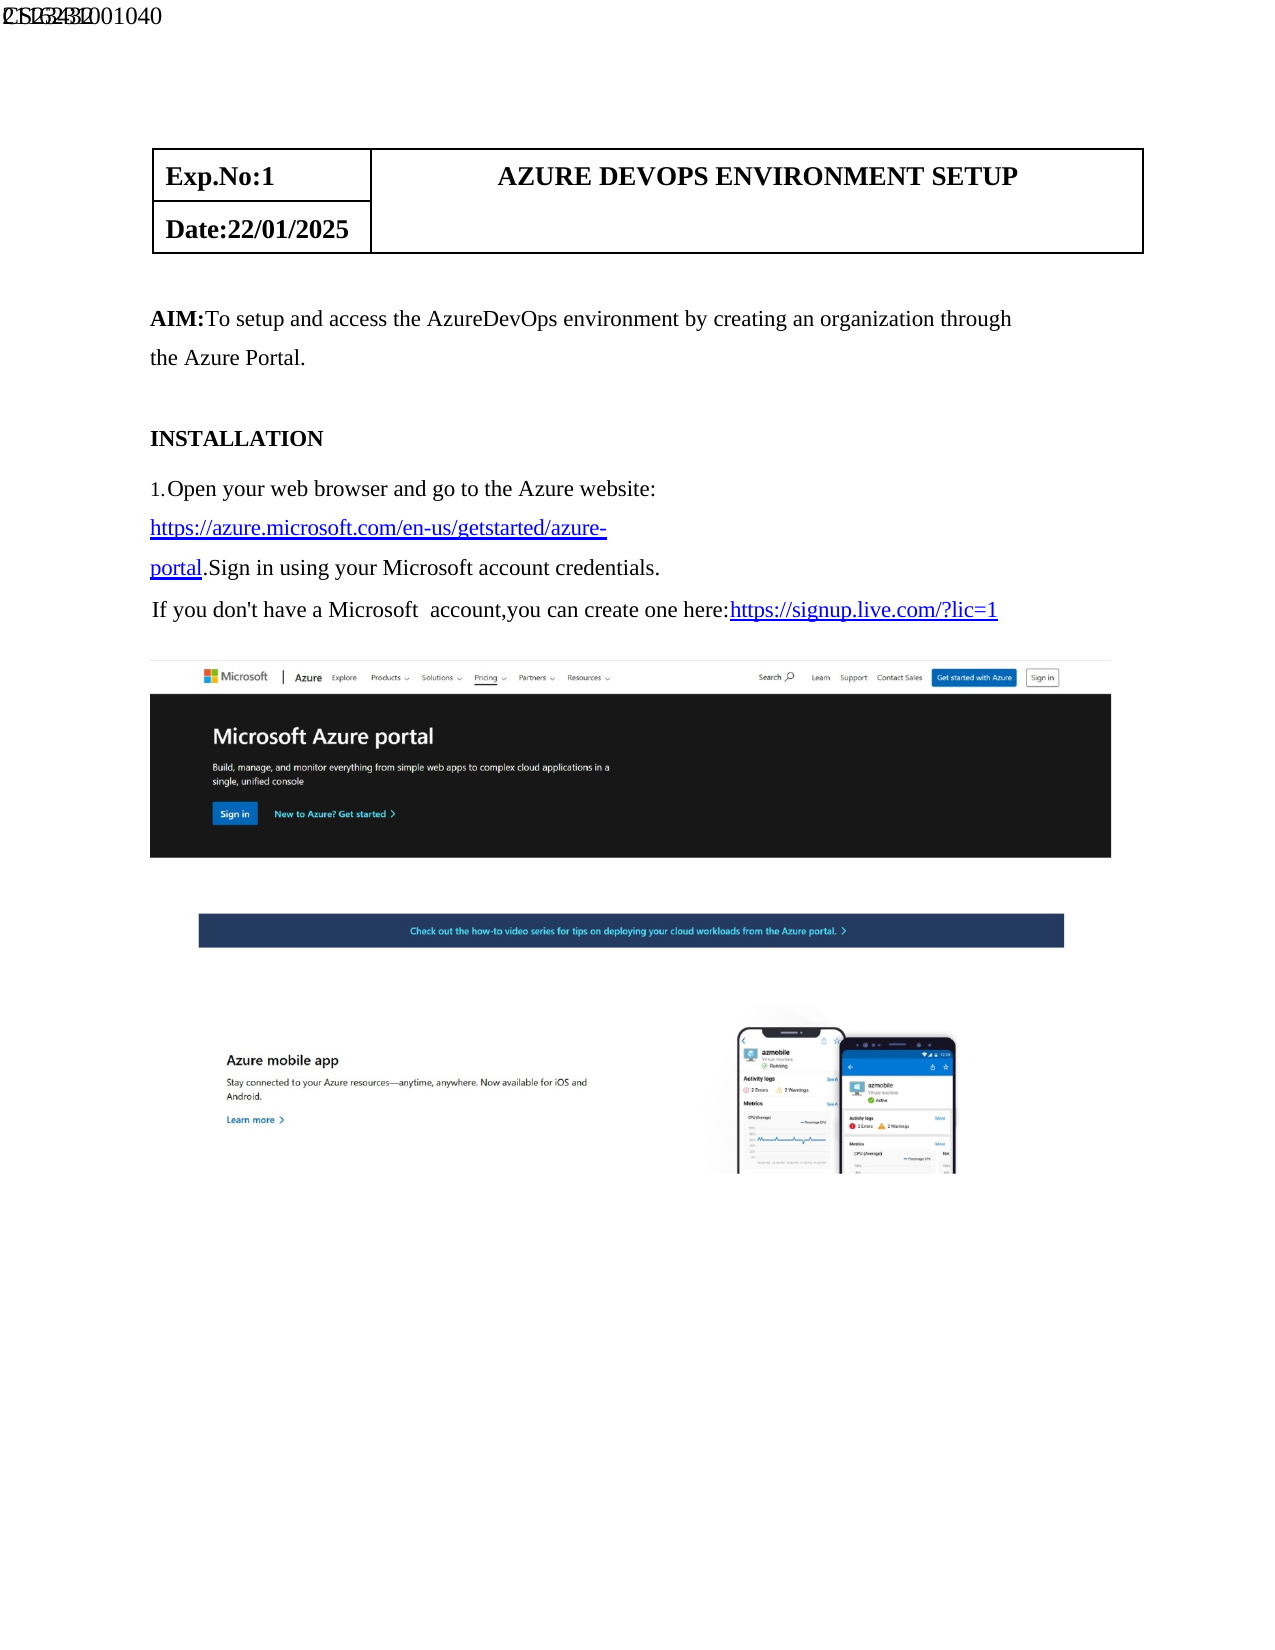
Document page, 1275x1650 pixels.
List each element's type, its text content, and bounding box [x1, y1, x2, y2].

table_cell Date:22/01/2025 [154, 202, 370, 252]
table_header AZURE DEVOPS ENVIRONMENT SETUP [372, 150, 1142, 252]
text AIM:To setup and access the AzureDevOps environment by creating an organization through the Azure Portal. [150, 305, 1046, 371]
picture [150, 660, 1112, 1174]
text If you don't have a Microsoft account,you can create one here:https://signup.live.com/?lic=1 [152, 596, 1200, 622]
subtitle INSTALLATION [150, 425, 1200, 451]
table_header Exp.No:1 [154, 150, 370, 200]
list Open your web browser and go to the Azure website: https://azure.microsoft.com/en-us/getstarted/azure-portal.Sign in using your Microsoft account credentials. [150, 474, 676, 581]
